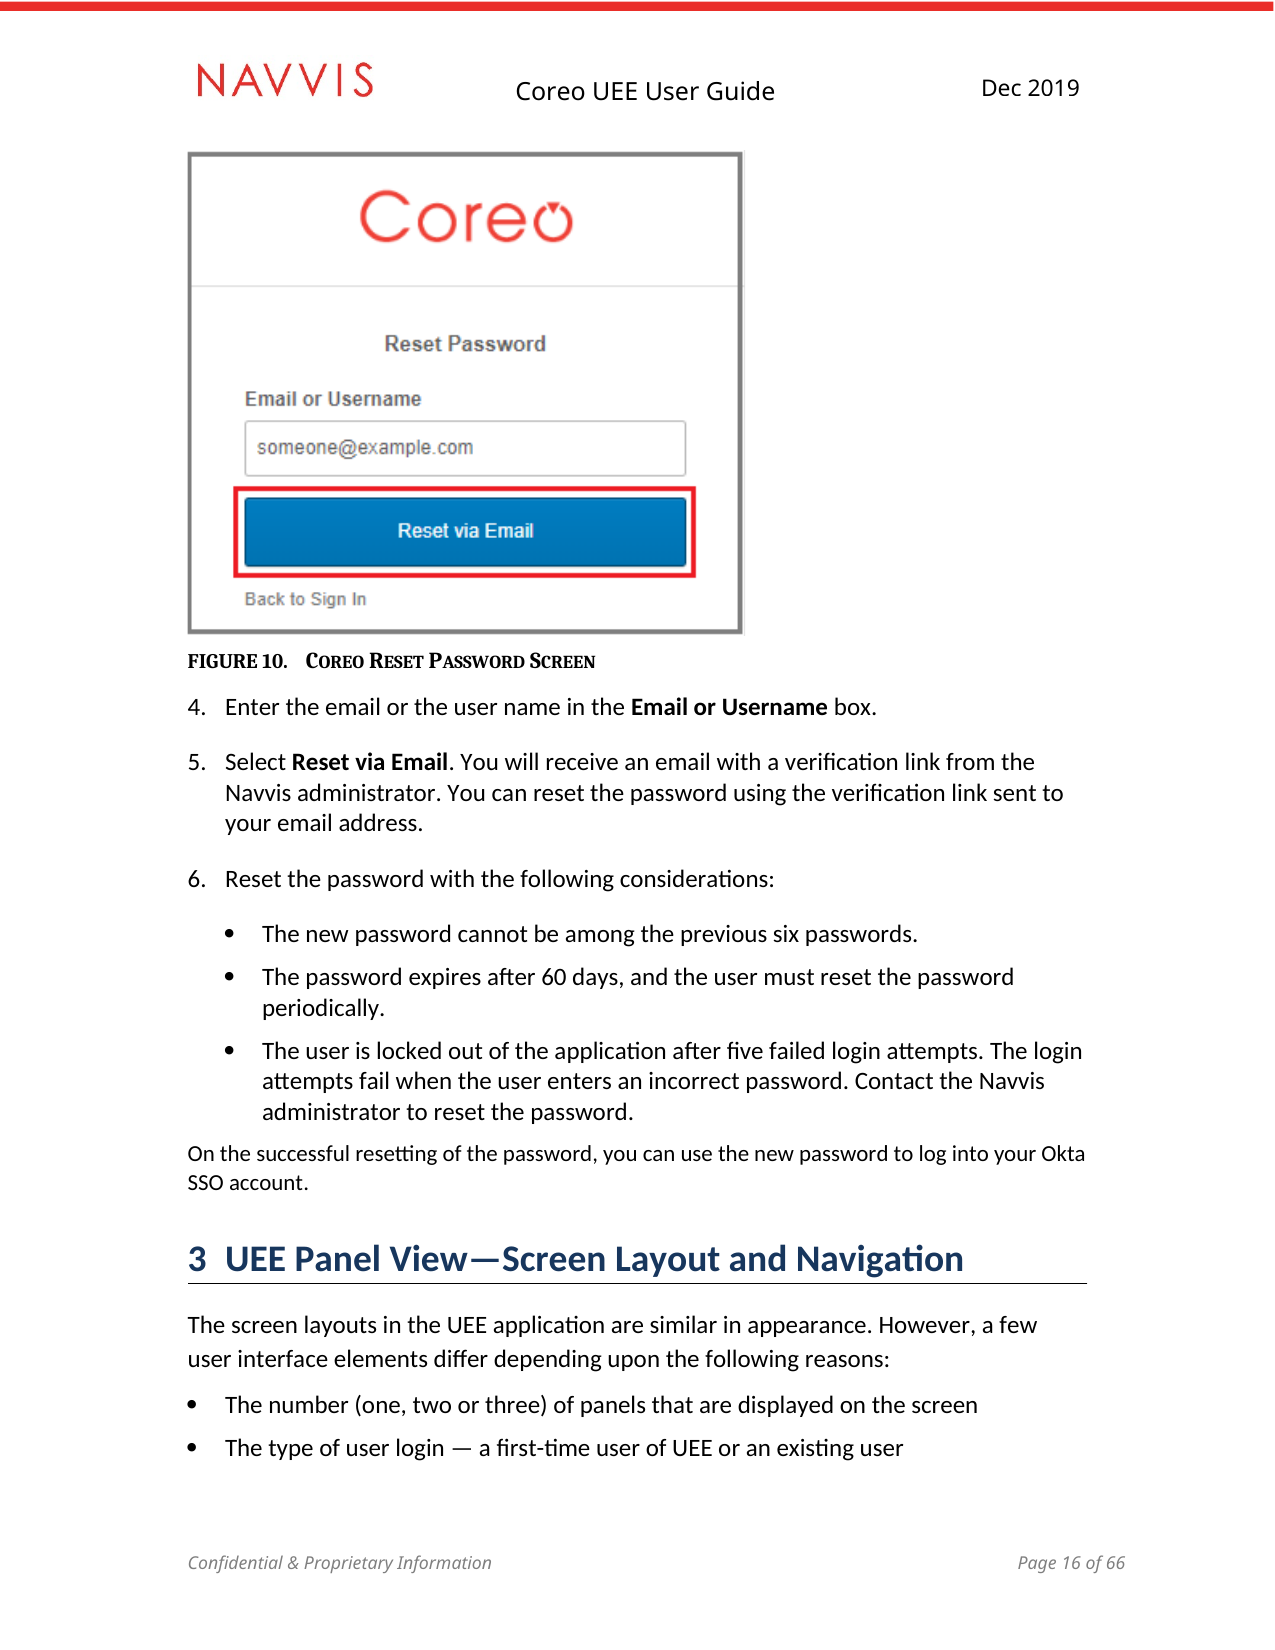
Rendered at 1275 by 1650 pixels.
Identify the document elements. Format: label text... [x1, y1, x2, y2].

list The type of user login — a first-time user of UEE or an existing user [187, 1432, 1087, 1462]
list Reset the password with the following considerations: [187, 863, 1087, 893]
list The number (one, two or three) of panels that are displayed on the screen [187, 1389, 1087, 1419]
list The user is locked out of the application after five failed login attempts. The login attempts fail when the user enters an incorrect password. Contact the Navvis administrator to reset the password. [225, 1035, 1087, 1127]
picture [187, 55, 383, 104]
subtitle UEE Panel View—Screen Layout and Navigation [187, 1235, 1087, 1284]
list The password expires after 60 days, and the user must reset the password periodically. [225, 961, 1087, 1022]
list Select Reset via Email. You will receive an email with a verification link from the Navvis administrator. You can reset the password using the verification link sent to your email address. [187, 746, 1087, 838]
text On the successful resetting of the password, you can use the new password to log into your Okta SSO account. [187, 1139, 1087, 1196]
picture [187, 150, 746, 636]
text The screen layouts in the UEE application are similar in appearance. However, a few user interface elements differ depending upon the following reasons: [187, 1309, 1087, 1373]
text Coreo Reset Password Screen [187, 648, 1087, 674]
list Enter the email or the user name in the Email or Username box. [187, 691, 1087, 721]
list The new password cannot be among the previous six passwords. [225, 918, 1087, 949]
